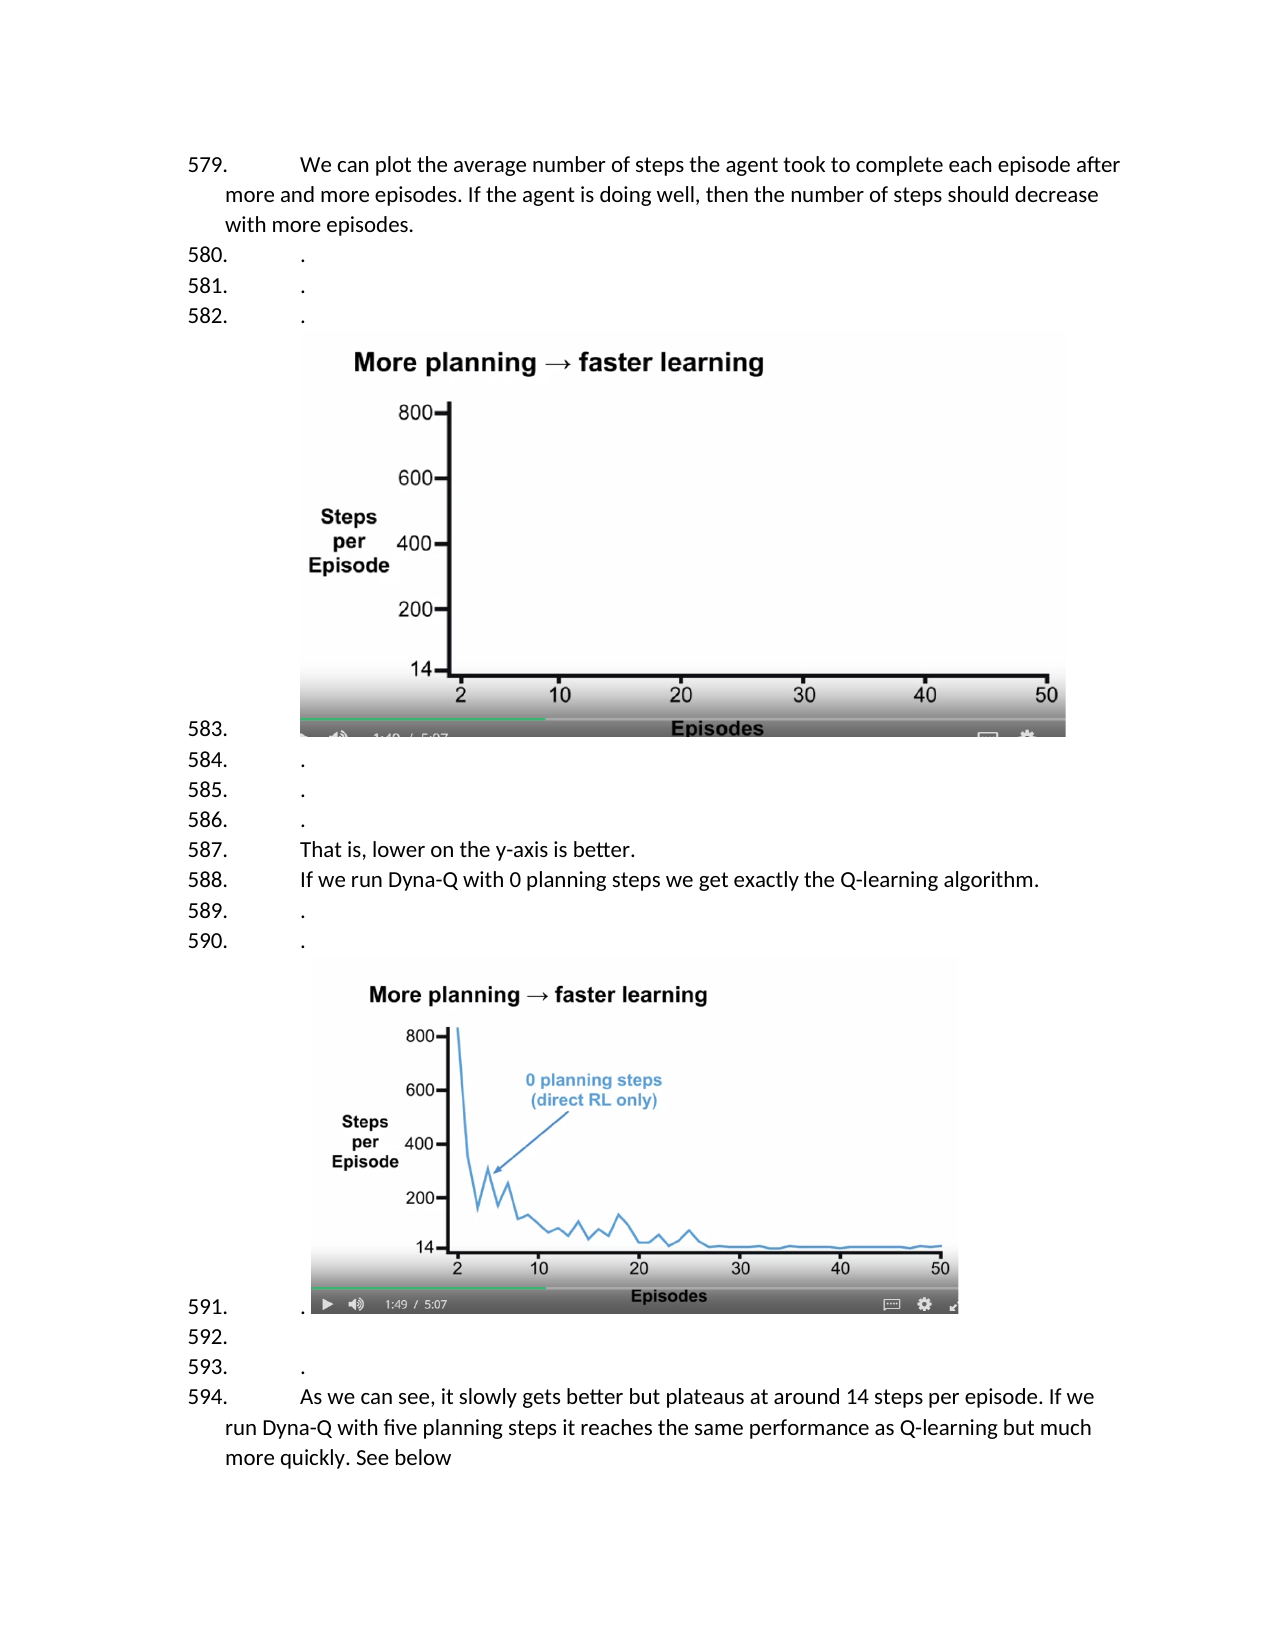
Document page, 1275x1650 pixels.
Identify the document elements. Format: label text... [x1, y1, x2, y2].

list . [187, 271, 1125, 299]
list As we can see, it slowly gets better but plateaus at around 14 steps per episode. If we run Dyna-Q with five planning steps it reaches the same performance as Q-learning but much more quickly. See below [187, 1382, 1125, 1471]
list . [187, 896, 1125, 924]
list . [187, 745, 1125, 773]
picture [311, 956, 959, 1314]
list . [187, 301, 1125, 329]
list . [187, 1352, 1125, 1380]
list . [187, 241, 1125, 269]
list We can plot the average number of steps the agent took to complete each episode after more and more episodes. If the agent is doing well, then the number of steps should decrease with more episodes. [187, 150, 1125, 238]
list . [187, 926, 1125, 954]
list . [187, 775, 1125, 803]
list If we run Dyna-Q with 0 planning steps we get exactly the Q-learning algorithm. [187, 866, 1125, 894]
picture [300, 331, 1066, 737]
list That is, lower on the y-axis is better. [187, 835, 1125, 863]
list . [187, 805, 1125, 833]
